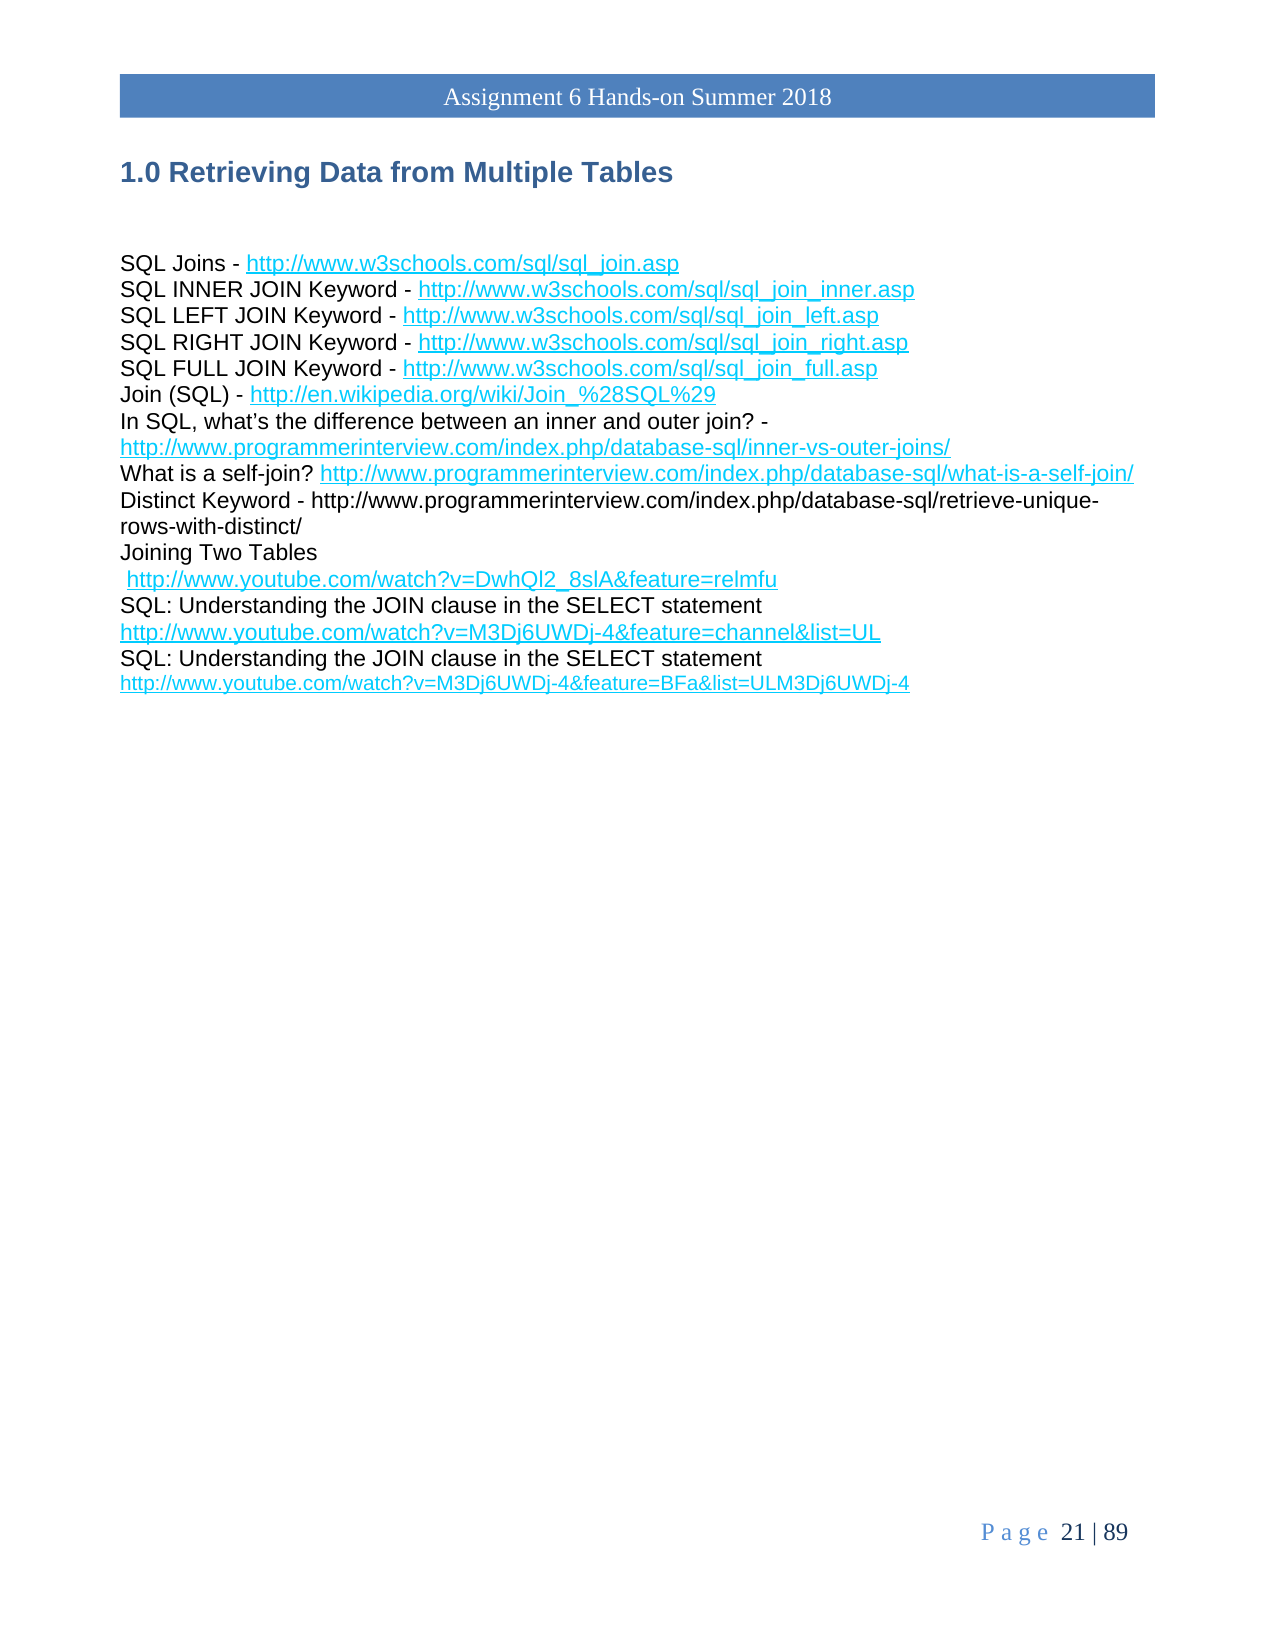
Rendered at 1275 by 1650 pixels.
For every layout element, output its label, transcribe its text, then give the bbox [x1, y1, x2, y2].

text SQL LEFT JOIN Keyword - http://www.w3schools.com/sql/sql_join_left.asp [120, 302, 1155, 328]
text In SQL, what’s the difference between an inner and outer join? - http://www.programmerinterview.com/index.php/database-sql/inner-vs-outer-joins/ [120, 408, 1155, 460]
subtitle 1.0 Retrieving Data from Multiple Tables [120, 156, 1155, 189]
text What is a self-join? http://www.programmerinterview.com/index.php/database-sql/what-is-a-self-join/ [120, 460, 1155, 487]
text http://www.youtube.com/watch?v=M3Dj6UWDj-4&feature=BFa&list=ULM3Dj6UWDj-4 [120, 671, 1155, 695]
text SQL RIGHT JOIN Keyword - http://www.w3schools.com/sql/sql_join_right.asp [120, 328, 1155, 355]
text http://www.youtube.com/watch?v=DwhQl2_8slA&feature=relmfu [120, 566, 1155, 592]
text http://www.youtube.com/watch?v=M3Dj6UWDj-4&feature=channel&list=UL [120, 618, 1155, 645]
text Distinct Keyword - http://www.programmerinterview.com/index.php/database-sql/retrieve-unique-rows-with-distinct/ [120, 487, 1155, 539]
text SQL Joins - http://www.w3schools.com/sql/sql_join.asp [120, 249, 1155, 276]
text SQL INNER JOIN Keyword - http://www.w3schools.com/sql/sql_join_inner.asp [120, 276, 1155, 302]
text Joining Two Tables [120, 539, 1155, 566]
text SQL: Understanding the JOIN clause in the SELECT statement [120, 592, 1155, 618]
text SQL FULL JOIN Keyword - http://www.w3schools.com/sql/sql_join_full.asp [120, 355, 1155, 381]
text Join (SQL) - http://en.wikipedia.org/wiki/Join_%28SQL%29 [120, 381, 1155, 408]
text SQL: Understanding the JOIN clause in the SELECT statement [120, 645, 1155, 671]
